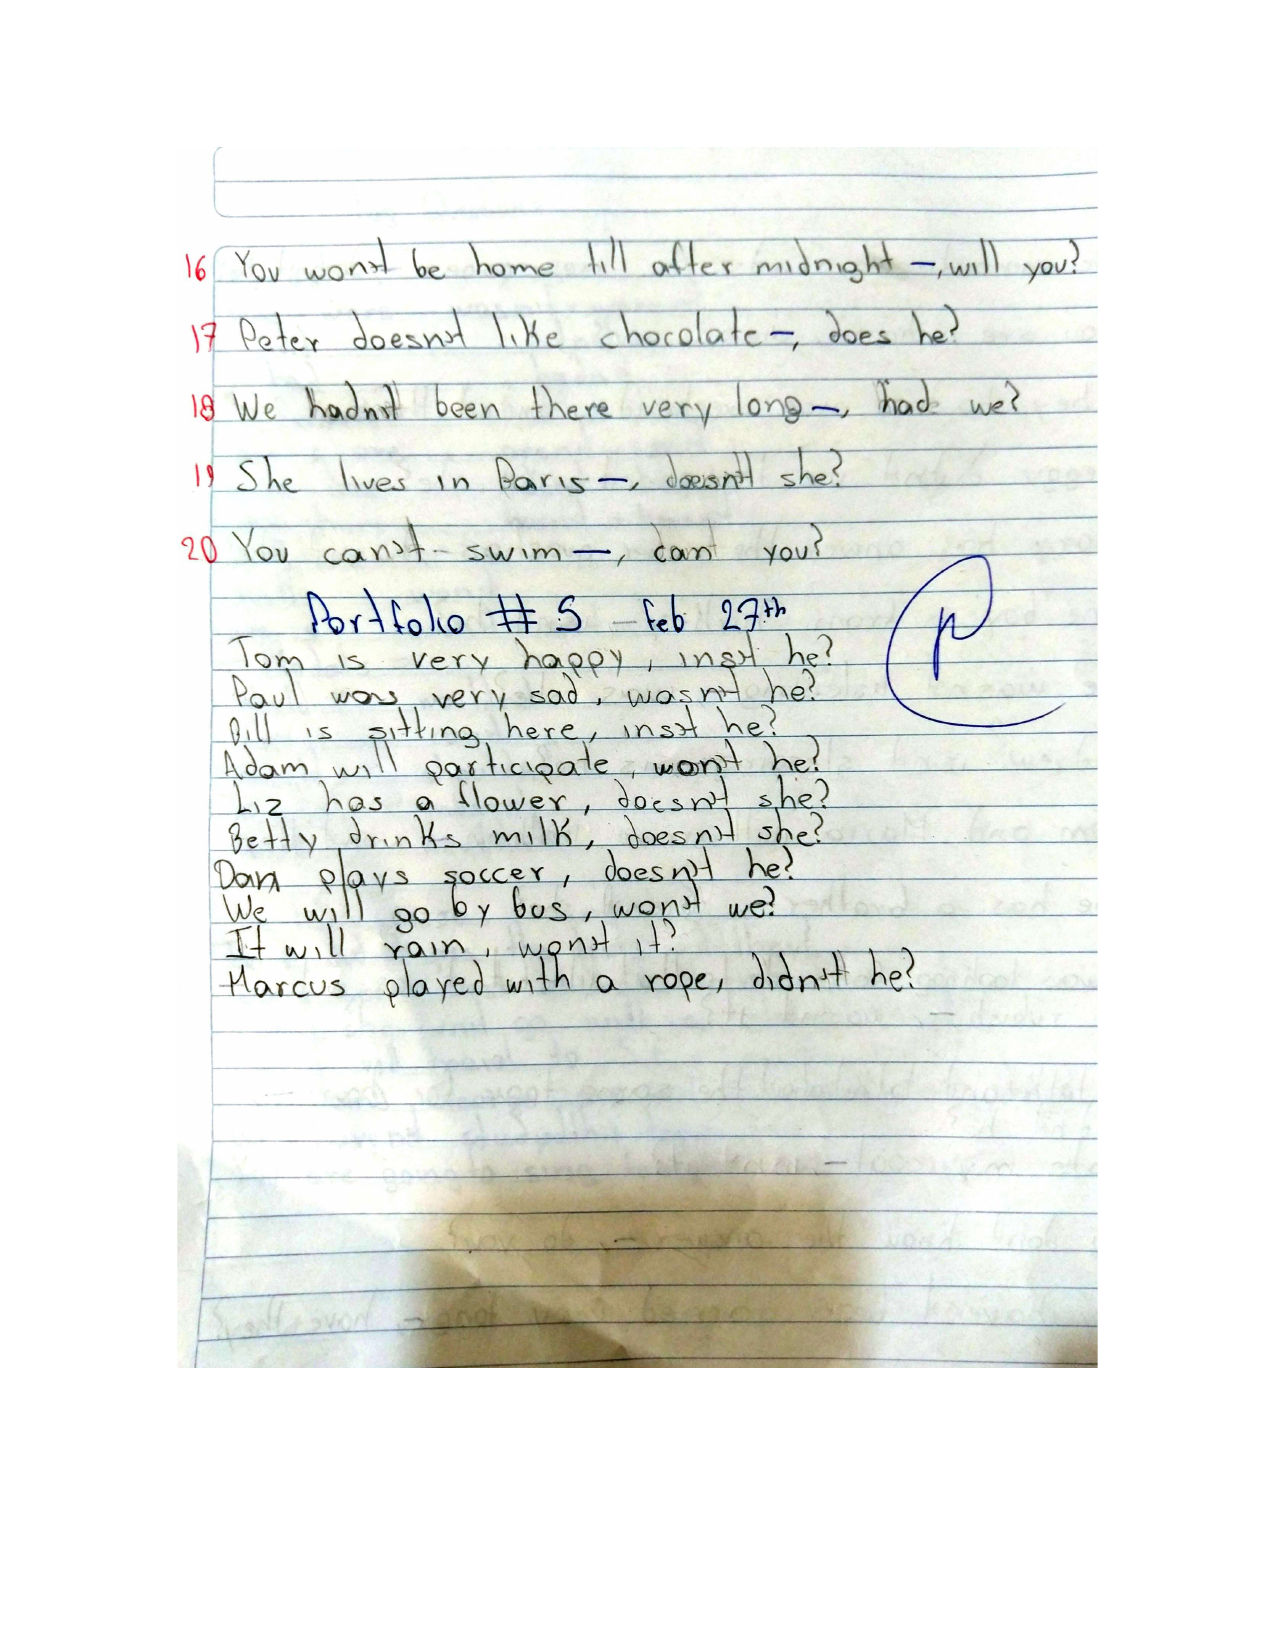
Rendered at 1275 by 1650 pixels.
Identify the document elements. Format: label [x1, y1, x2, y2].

picture [177, 147, 1098, 1368]
